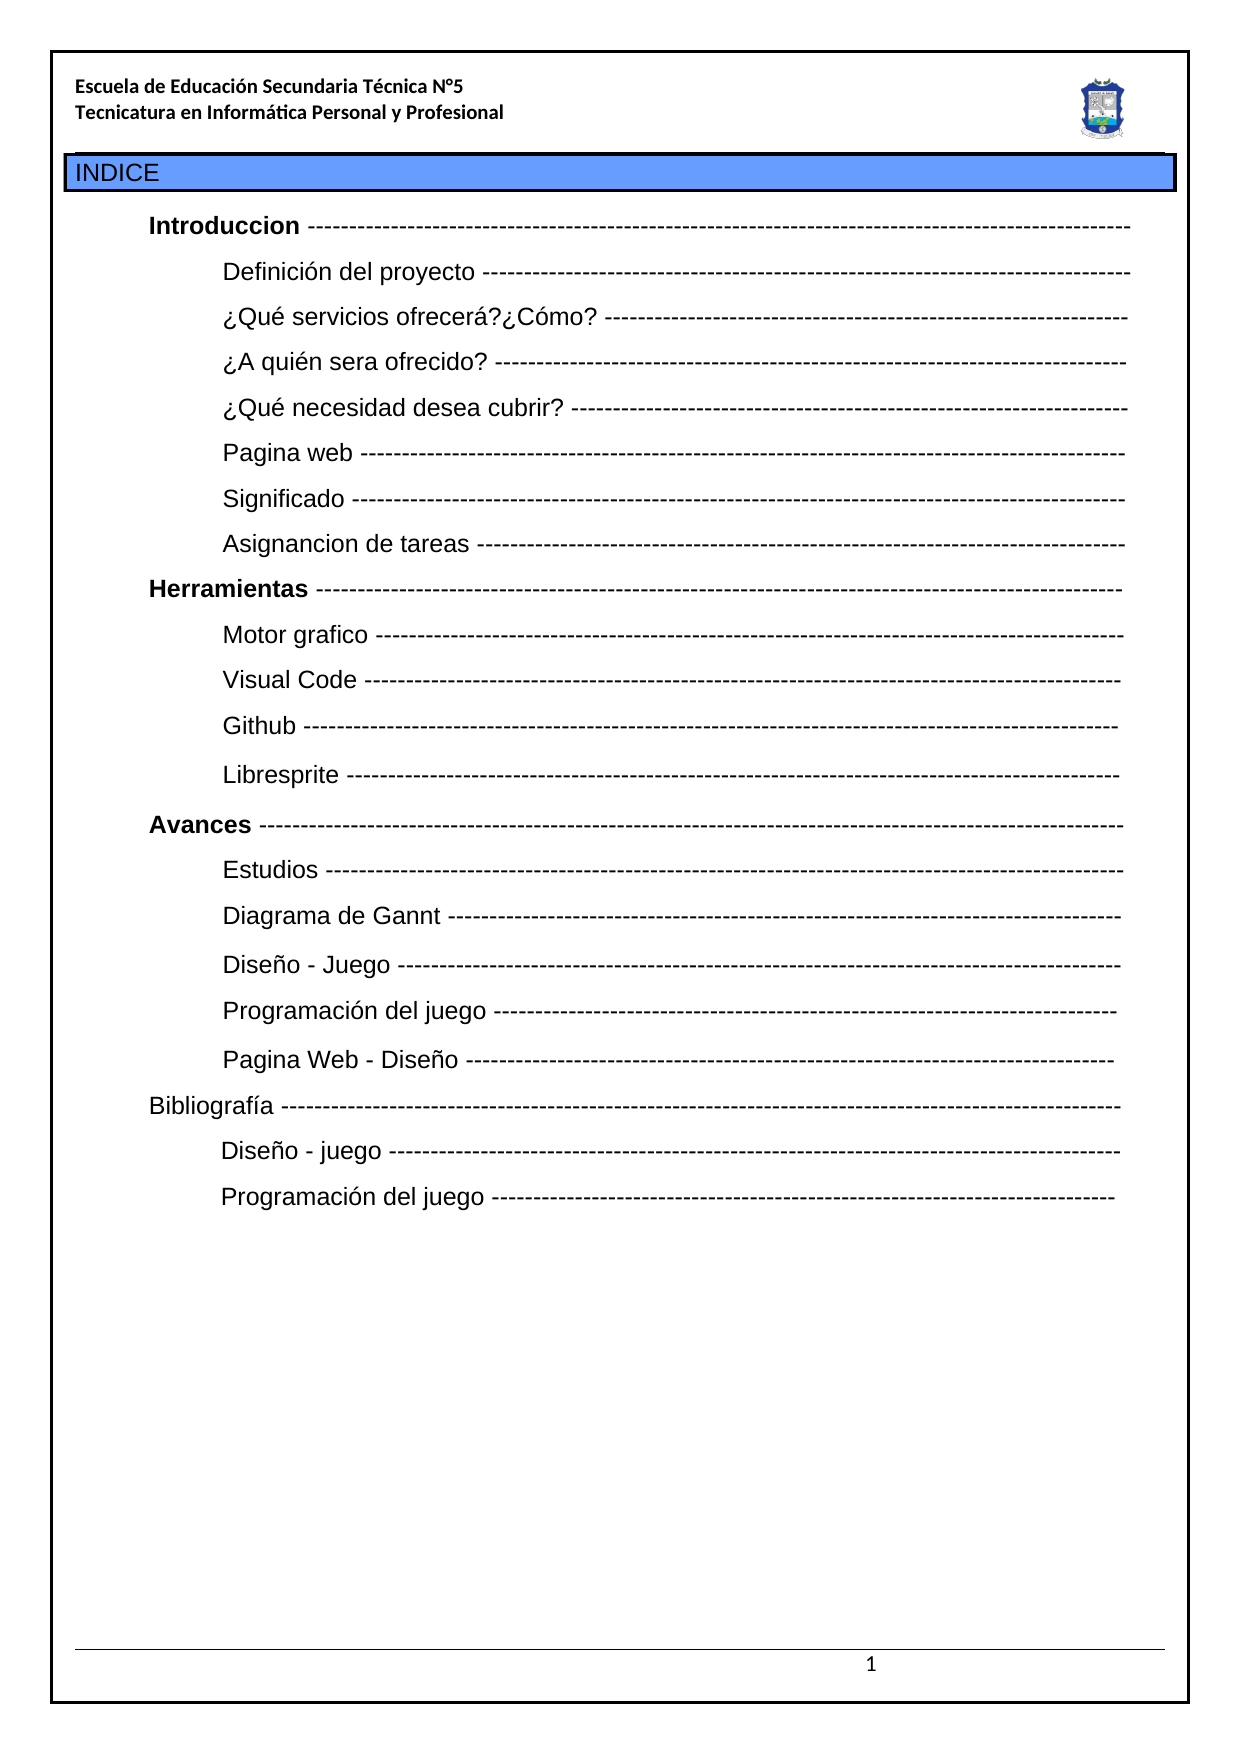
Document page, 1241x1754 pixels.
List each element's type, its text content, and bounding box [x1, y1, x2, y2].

text Asignancion de tareas ------------------------------------------------------------------------------ [67, 527, 1173, 558]
text Avances -------------------------------------------------------------------------------------------------------- [67, 808, 1173, 838]
text Pagina Web - Diseño ------------------------------------------------------------------------------ [67, 1043, 1173, 1074]
text Definición del proyecto ------------------------------------------------------------------------------ [67, 254, 1173, 285]
text INDICE [67, 156, 1173, 189]
picture [1077, 77, 1128, 139]
text Estudios ------------------------------------------------------------------------------------------------ [67, 853, 1173, 884]
text Diseño - Juego --------------------------------------------------------------------------------------- [140, 948, 1173, 979]
text ¿A quién sera ofrecido? ---------------------------------------------------------------------------- [67, 345, 1173, 376]
text Significado --------------------------------------------------------------------------------------------- [67, 481, 1173, 512]
text Bibliografía ----------------------------------------------------------------------------------------------------- [67, 1088, 1173, 1119]
text ¿Qué servicios ofrecerá?¿Cómo? --------------------------------------------------------------- [67, 300, 1173, 331]
text Diseño - juego ---------------------------------------------------------------------------------------- [67, 1134, 1173, 1165]
text Herramientas ------------------------------------------------------------------------------------------------- [67, 572, 1173, 603]
text Libresprite --------------------------------------------------------------------------------------------- [140, 758, 1173, 791]
text Programación del juego --------------------------------------------------------------------------- [67, 1179, 1173, 1210]
text Programación del juego --------------------------------------------------------------------------- [140, 993, 1173, 1026]
text Diagrama de Gannt --------------------------------------------------------------------------------- [67, 898, 1173, 931]
text Introduccion --------------------------------------------------------------------------------------------------- [67, 209, 1173, 240]
text ¿Qué necesidad desea cubrir? ------------------------------------------------------------------- [67, 391, 1173, 421]
text Github -------------------------------------------------------------------------------------------------- [67, 708, 1173, 741]
text Pagina web -------------------------------------------------------------------------------------------- [67, 436, 1173, 467]
text Visual Code ------------------------------------------------------------------------------------------- [67, 663, 1173, 694]
text Motor grafico ------------------------------------------------------------------------------------------ [67, 618, 1173, 648]
